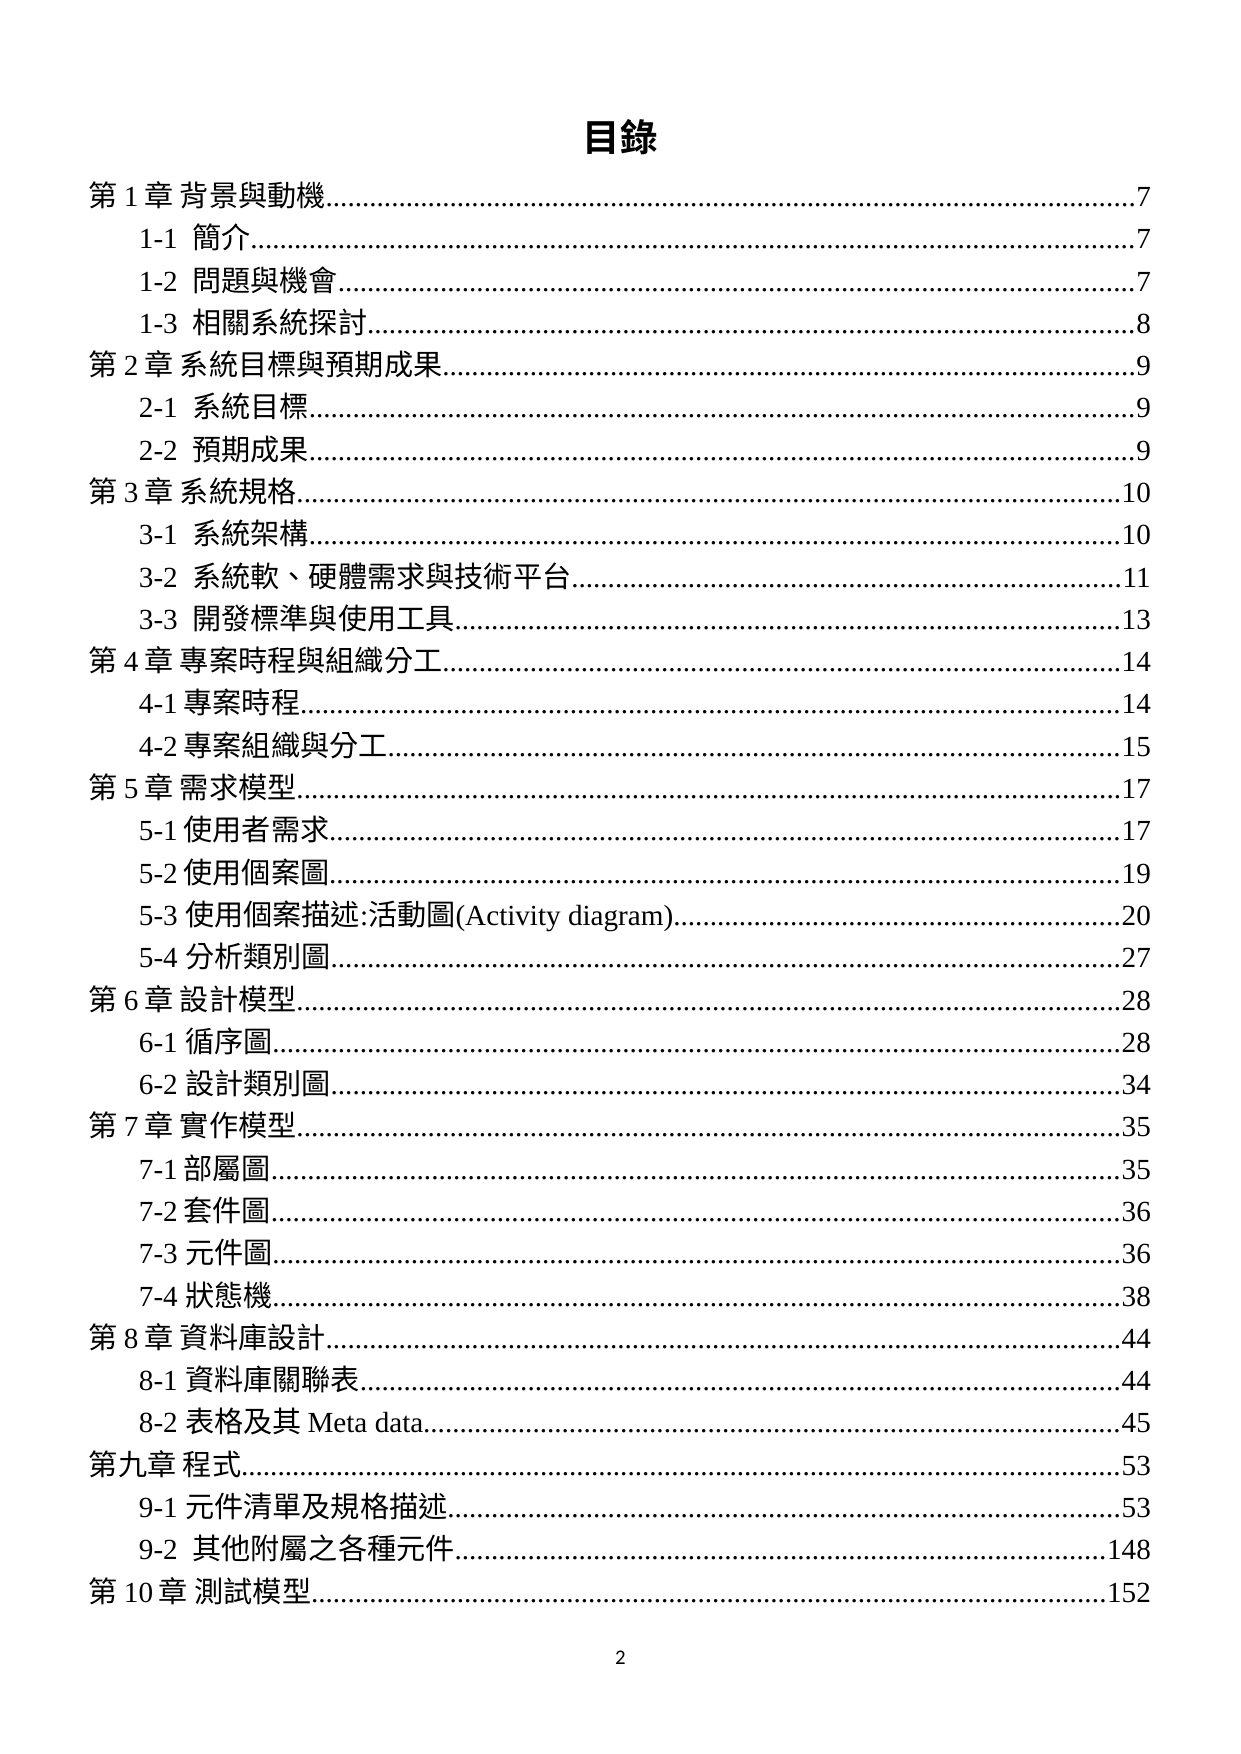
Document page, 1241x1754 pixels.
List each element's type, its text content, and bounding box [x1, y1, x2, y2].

text 9-2 其他附屬之各種元件 148 [139, 1526, 1152, 1568]
text 第6章 設計模型 28 [89, 976, 1152, 1018]
text 第7章 實作模型 35 [89, 1103, 1152, 1145]
text 6-2 設計類別圖 34 [139, 1061, 1152, 1103]
text 第九章 程式 53 [89, 1441, 1152, 1484]
text 5-4 分析類別圖 27 [139, 934, 1152, 976]
text 8-2 表格及其Meta data 45 [139, 1399, 1152, 1441]
text 6-1 循序圖 28 [139, 1018, 1152, 1061]
text 3-3 開發標準與使用工具 13 [139, 596, 1152, 638]
text 7-2套件圖 36 [139, 1188, 1152, 1230]
text 4-2專案組織與分工 15 [139, 722, 1152, 765]
text 5-3 使用個案描述:活動圖(Activity diagram) 20 [139, 892, 1152, 934]
text 8-1 資料庫關聯表 44 [139, 1357, 1152, 1399]
text 7-3 元件圖 36 [139, 1230, 1152, 1272]
text 1-2 問題與機會 7 [139, 257, 1152, 299]
text 5-1使用者需求 17 [139, 807, 1152, 849]
text 目錄 [89, 98, 1152, 173]
text 7-1部屬圖 35 [139, 1145, 1152, 1188]
text 第4章 專案時程與組織分工 14 [89, 638, 1152, 680]
text 2-2 預期成果 9 [139, 426, 1152, 469]
text 1-1 簡介 7 [139, 215, 1152, 257]
text 1-3 相關系統探討 8 [139, 299, 1152, 342]
text 5-2使用個案圖 19 [139, 849, 1152, 892]
text 7-4 狀態機 38 [139, 1272, 1152, 1314]
text 4-1專案時程 14 [139, 680, 1152, 722]
text 第5章 需求模型 17 [89, 765, 1152, 807]
text 第3章 系統規格 10 [89, 469, 1152, 511]
text 3-1 系統架構 10 [139, 511, 1152, 553]
text 9-1 元件清單及規格描述 53 [139, 1484, 1152, 1526]
text 2-1 系統目標 9 [139, 384, 1152, 426]
text 第2章 系統目標與預期成果 9 [89, 342, 1152, 384]
text 第1章 背景與動機 7 [89, 173, 1152, 215]
text 第10章 測試模型 152 [89, 1568, 1152, 1611]
text 3-2 系統軟、硬體需求與技術平台 11 [139, 553, 1152, 596]
text 第8章 資料庫設計 44 [89, 1314, 1152, 1357]
